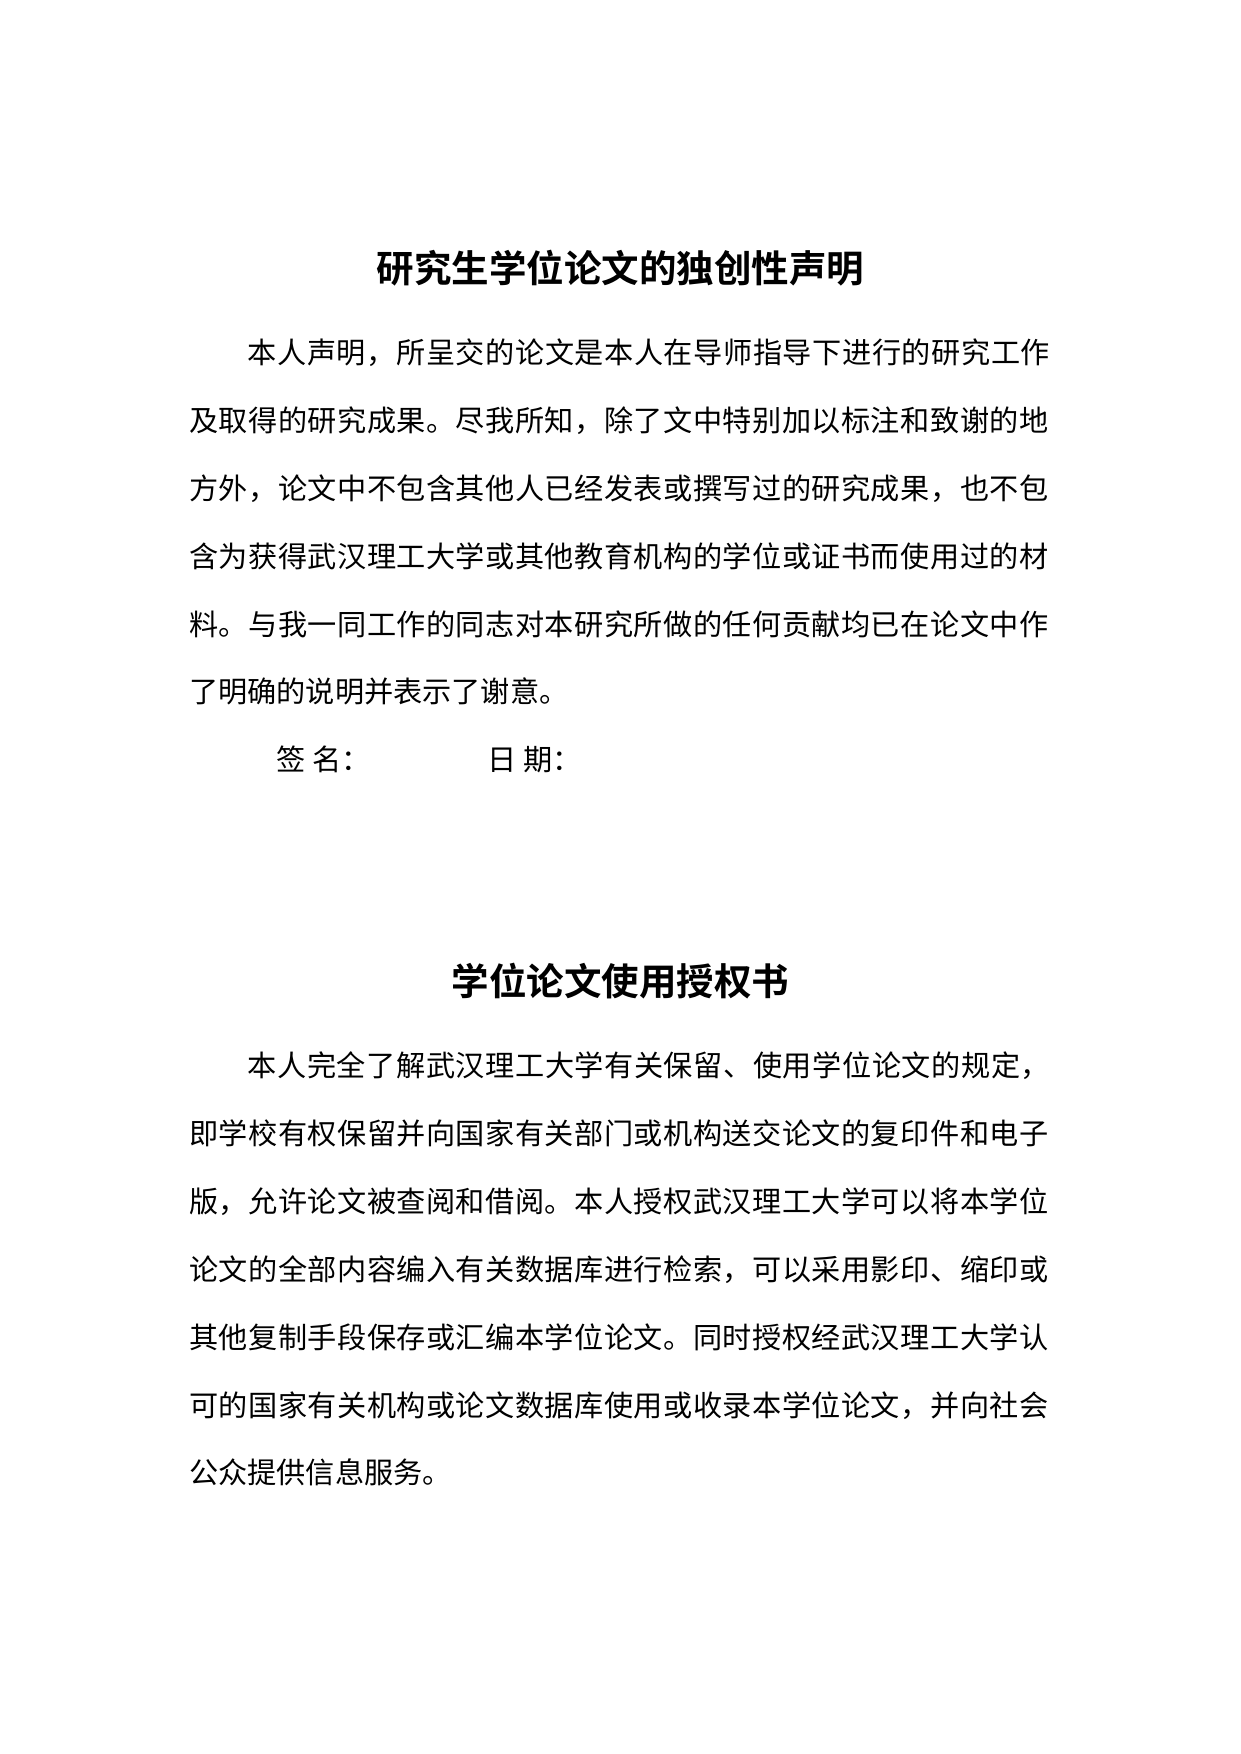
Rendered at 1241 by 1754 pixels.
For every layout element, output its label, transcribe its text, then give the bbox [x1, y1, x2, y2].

text 研究生学位论文的独创性声明 [189, 232, 1051, 300]
text 签 名： 日 期： [189, 724, 1051, 792]
text 本人声明，所呈交的论文是本人在导师指导下进行的研究工作及取得的研究成果。尽我所知，除了文中特别加以标注和致谢的地方外，论文中不包含其他人已经发表或撰写过的研究成果，也不包含为获得武汉理工大学或其他教育机构的学位或证书而使用过的材料。与我一同工作的同志对本研究所做的任何贡献均已在论文中作了明确的说明并表示了谢意。 [189, 317, 1051, 724]
text 学位论文使用授权书 [189, 945, 1051, 1013]
text 本人完全了解武汉理工大学有关保留、使用学位论文的规定，即学校有权保留并向国家有关部门或机构送交论文的复印件和电子版，允许论文被查阅和借阅。本人授权武汉理工大学可以将本学位论文的全部内容编入有关数据库进行检索，可以采用影印、缩印或其他复制手段保存或汇编本学位论文。同时授权经武汉理工大学认可的国家有关机构或论文数据库使用或收录本学位论文，并向社会公众提供信息服务。 [189, 1030, 1051, 1505]
